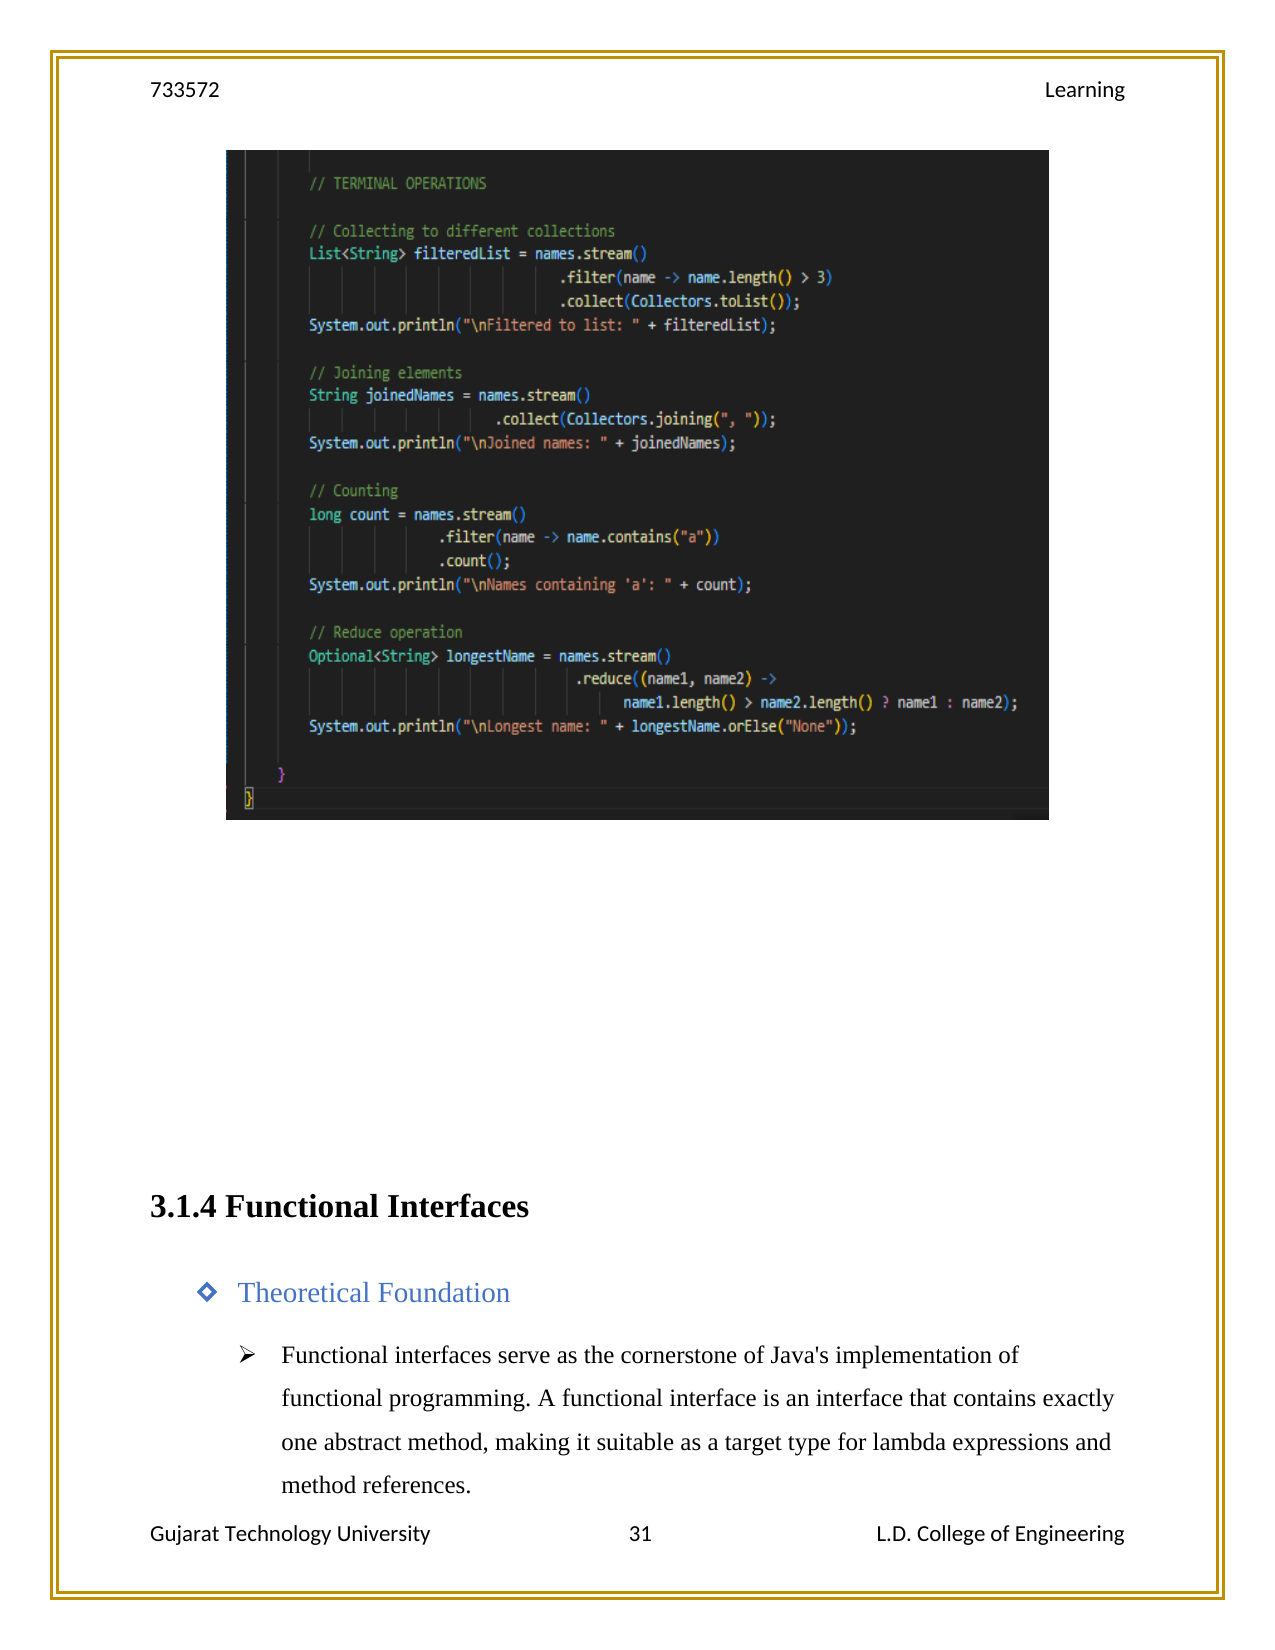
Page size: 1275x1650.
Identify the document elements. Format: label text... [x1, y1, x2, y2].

list Functional interfaces serve as the cornerstone of Java's implementation of functional programming. A functional interface is an interface that contains exactly one abstract method, making it suitable as a target type for lambda expressions and method references. [237, 1340, 1125, 1498]
subtitle 3.1.4 Functional Interfaces [150, 1187, 1125, 1225]
picture [226, 150, 1049, 820]
subtitle Theoretical Foundation [194, 1275, 1125, 1309]
